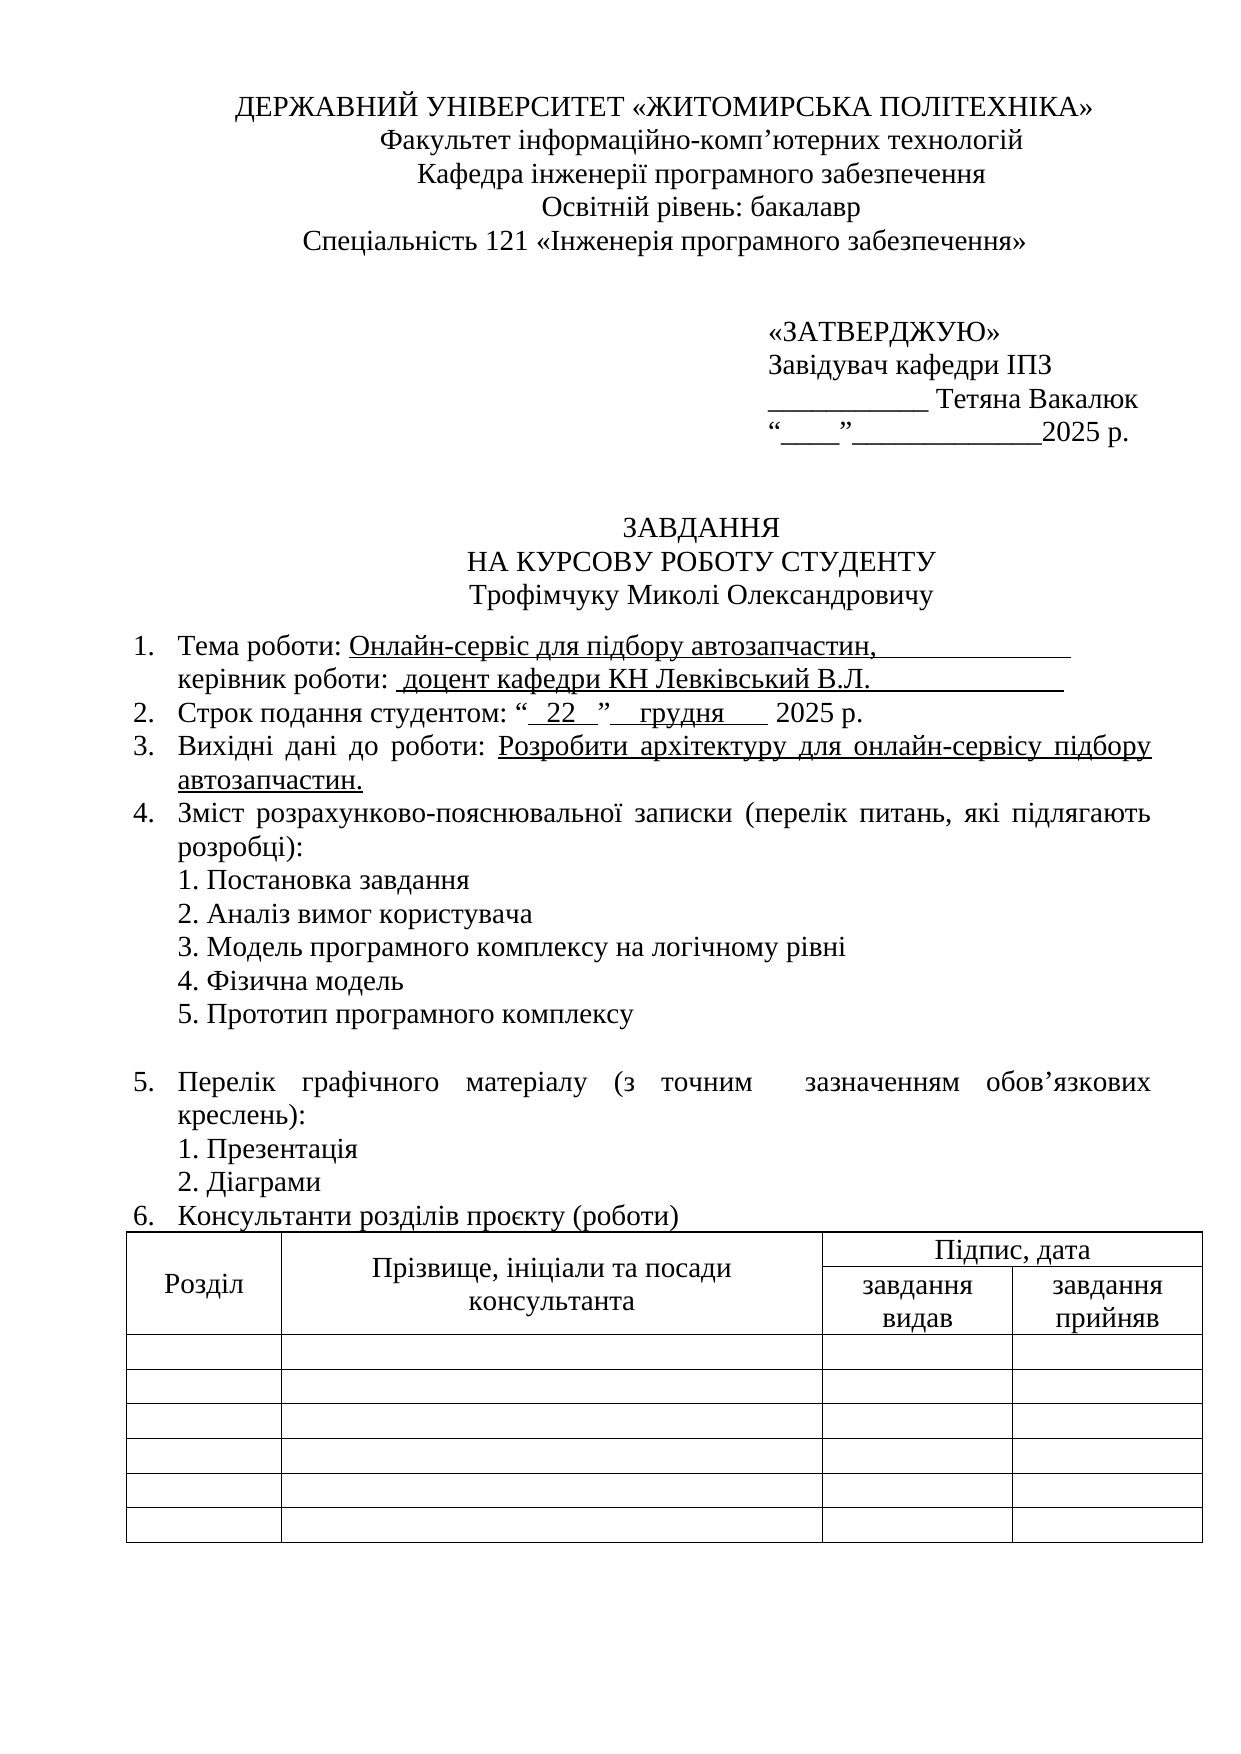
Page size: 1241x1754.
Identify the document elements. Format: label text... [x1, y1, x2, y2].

text Завідувач кафедри ІПЗ [768, 347, 1152, 381]
table_cell [823, 1335, 1012, 1369]
table_cell завдання видав [823, 1267, 1012, 1334]
text Спеціальність 121 «Інженерія програмного забезпечення» [177, 223, 1152, 256]
list Зміст розрахунково-пояснювальної записки (перелік питань, які підлягають розробці): [133, 795, 1152, 862]
table_cell [1013, 1335, 1202, 1369]
table_cell [1013, 1474, 1202, 1507]
table_header Підпис, дата [823, 1233, 1202, 1266]
table_cell [282, 1439, 822, 1472]
table_cell [127, 1508, 281, 1542]
text керівник роботи: доцент кафедри КН Левківський В.Л. [177, 661, 1152, 695]
table_cell завдання прийняв [1013, 1267, 1202, 1334]
list Строк подання студентом: “ 22 ” грудня 2025 р. [133, 695, 1152, 728]
table_cell [823, 1508, 1012, 1542]
table_header Прізвище, ініціали та посади консультанта [282, 1233, 822, 1334]
list Презентація [177, 1131, 1152, 1164]
list Модель програмного комплексу на логічному рівні [177, 929, 1152, 963]
list Аналіз вимог користувача [177, 896, 1152, 929]
table_cell [127, 1474, 281, 1507]
table_cell [1013, 1370, 1202, 1403]
text «ЗАТВЕРДЖУЮ» [768, 314, 1152, 347]
text Факультет інформаційно-комп’ютерних технологій [177, 122, 1152, 156]
list Фізична модель [177, 963, 1152, 997]
table_cell [282, 1404, 822, 1438]
table_header Розділ [127, 1233, 281, 1334]
table_cell [127, 1404, 281, 1438]
text НА КУРСОВУ РОБОТУ СТУДЕНТУ [177, 544, 1152, 577]
text Трофімчуку Миколі Олександровичу [251, 577, 1152, 611]
table_cell [127, 1335, 281, 1369]
table_cell [1013, 1508, 1202, 1542]
table_cell [1013, 1439, 1202, 1472]
table_cell [823, 1404, 1012, 1438]
text ДЕРЖАВНИЙ УНІВЕРСИТЕТ «ЖИТОМИРСЬКА ПОЛІТЕХНІКА» [177, 89, 1152, 122]
table_cell [1013, 1404, 1202, 1438]
list Прототип програмного комплексу [177, 997, 1152, 1030]
list Діаграми [177, 1164, 1152, 1198]
table_cell [282, 1370, 822, 1403]
text ЗАВДАННЯ [177, 510, 1152, 544]
table_cell [282, 1508, 822, 1542]
list Постановка завдання [177, 862, 1152, 896]
table_cell [823, 1474, 1012, 1507]
table_cell [127, 1439, 281, 1472]
text ___________ Тетяна Вакалюк [768, 381, 1152, 414]
list Вихідні дані до роботи: Розробити архітектуру для онлайн-сервісу підбору автозапчастин. [133, 728, 1152, 795]
list Консультанти розділів проєкту (роботи) [133, 1198, 1152, 1231]
table_cell [127, 1370, 281, 1403]
text “____”_____________2025 р. [768, 414, 1152, 448]
table_cell [282, 1474, 822, 1507]
table_cell [823, 1439, 1012, 1472]
table_cell [282, 1335, 822, 1369]
text Освітній рівень: бакалавр [177, 189, 1152, 223]
list Перелік графічного матеріалу (з точним зазначенням обов’язкових креслень): [133, 1064, 1152, 1131]
list Тема роботи: Онлайн-сервіс для підбору автозапчастин, [133, 628, 1152, 661]
table_cell [823, 1370, 1012, 1403]
text Кафедра інженерії програмного забезпечення [177, 156, 1152, 189]
